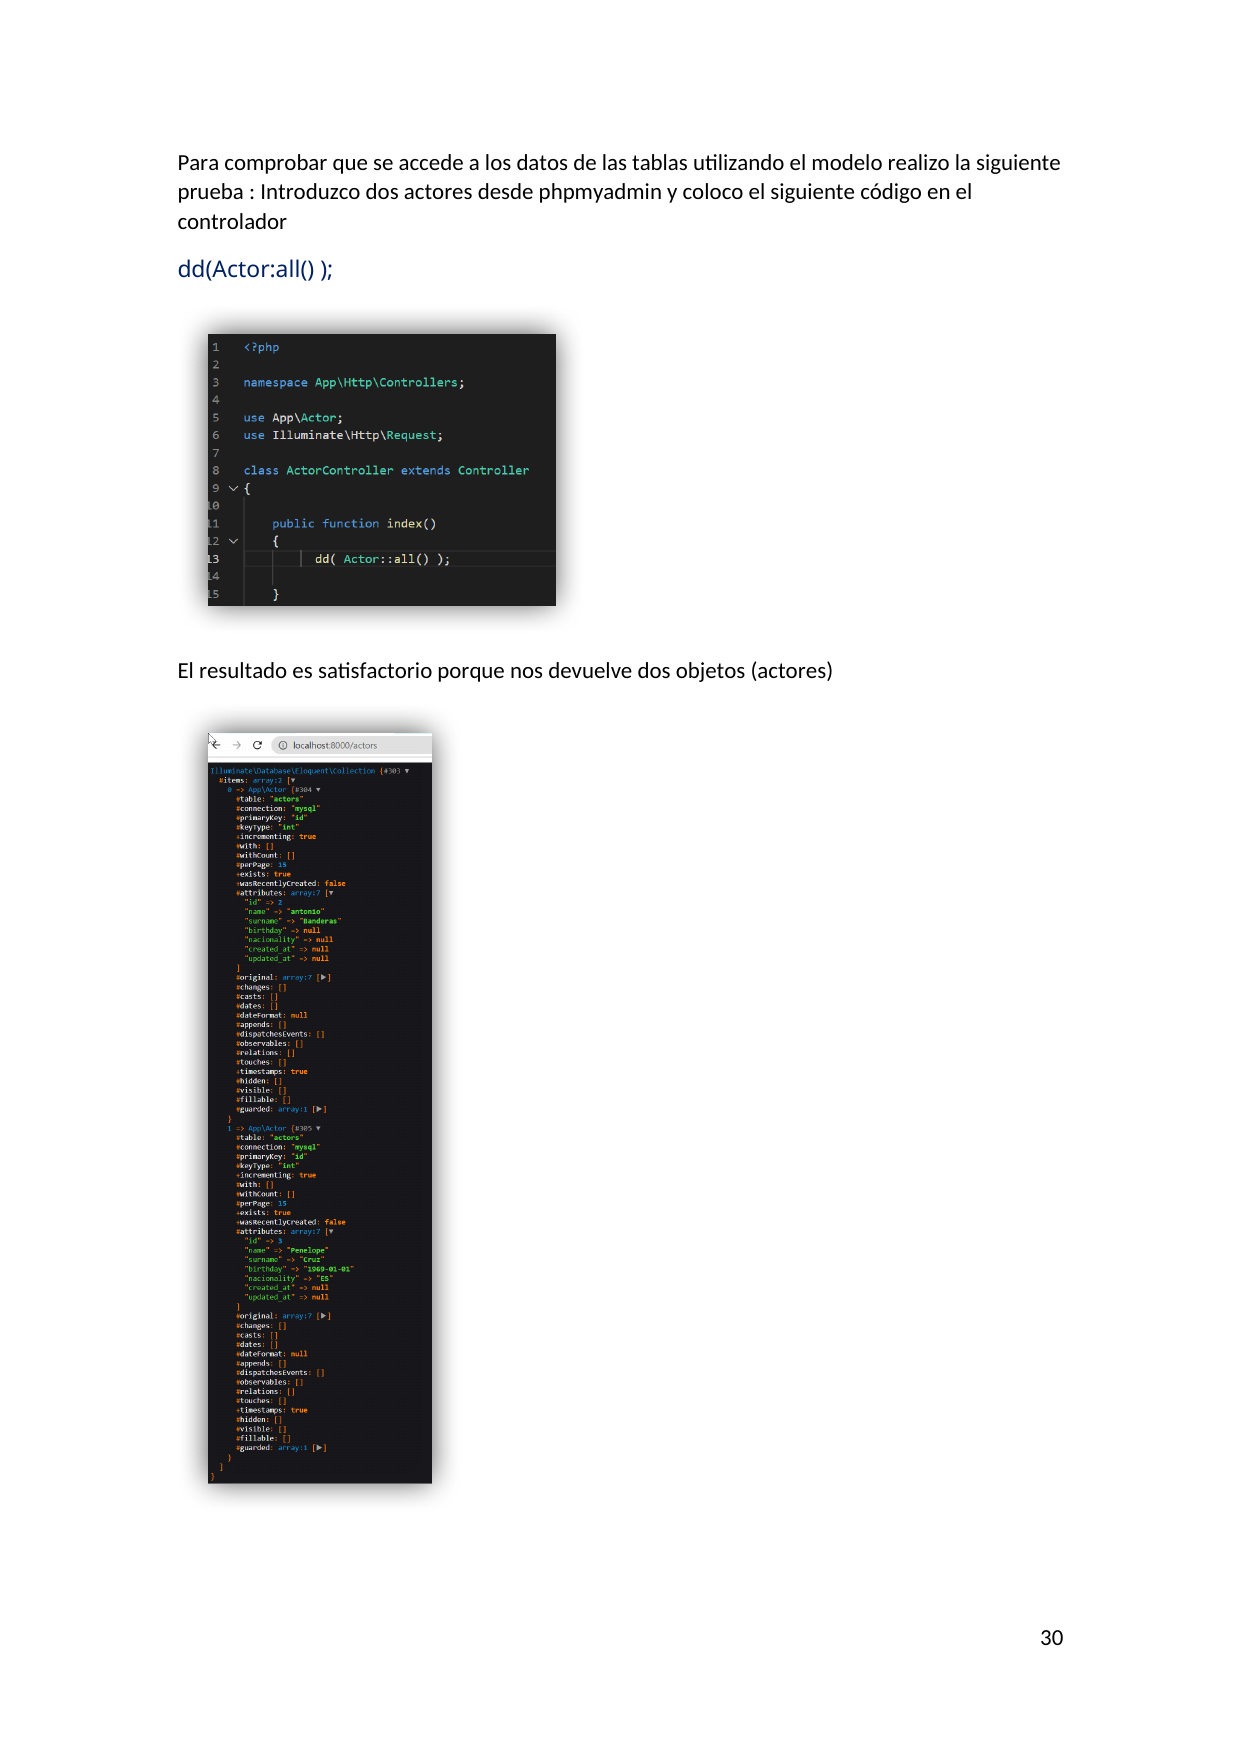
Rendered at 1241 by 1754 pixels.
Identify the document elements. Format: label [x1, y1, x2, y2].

picture [208, 334, 556, 606]
picture [208, 733, 432, 1484]
